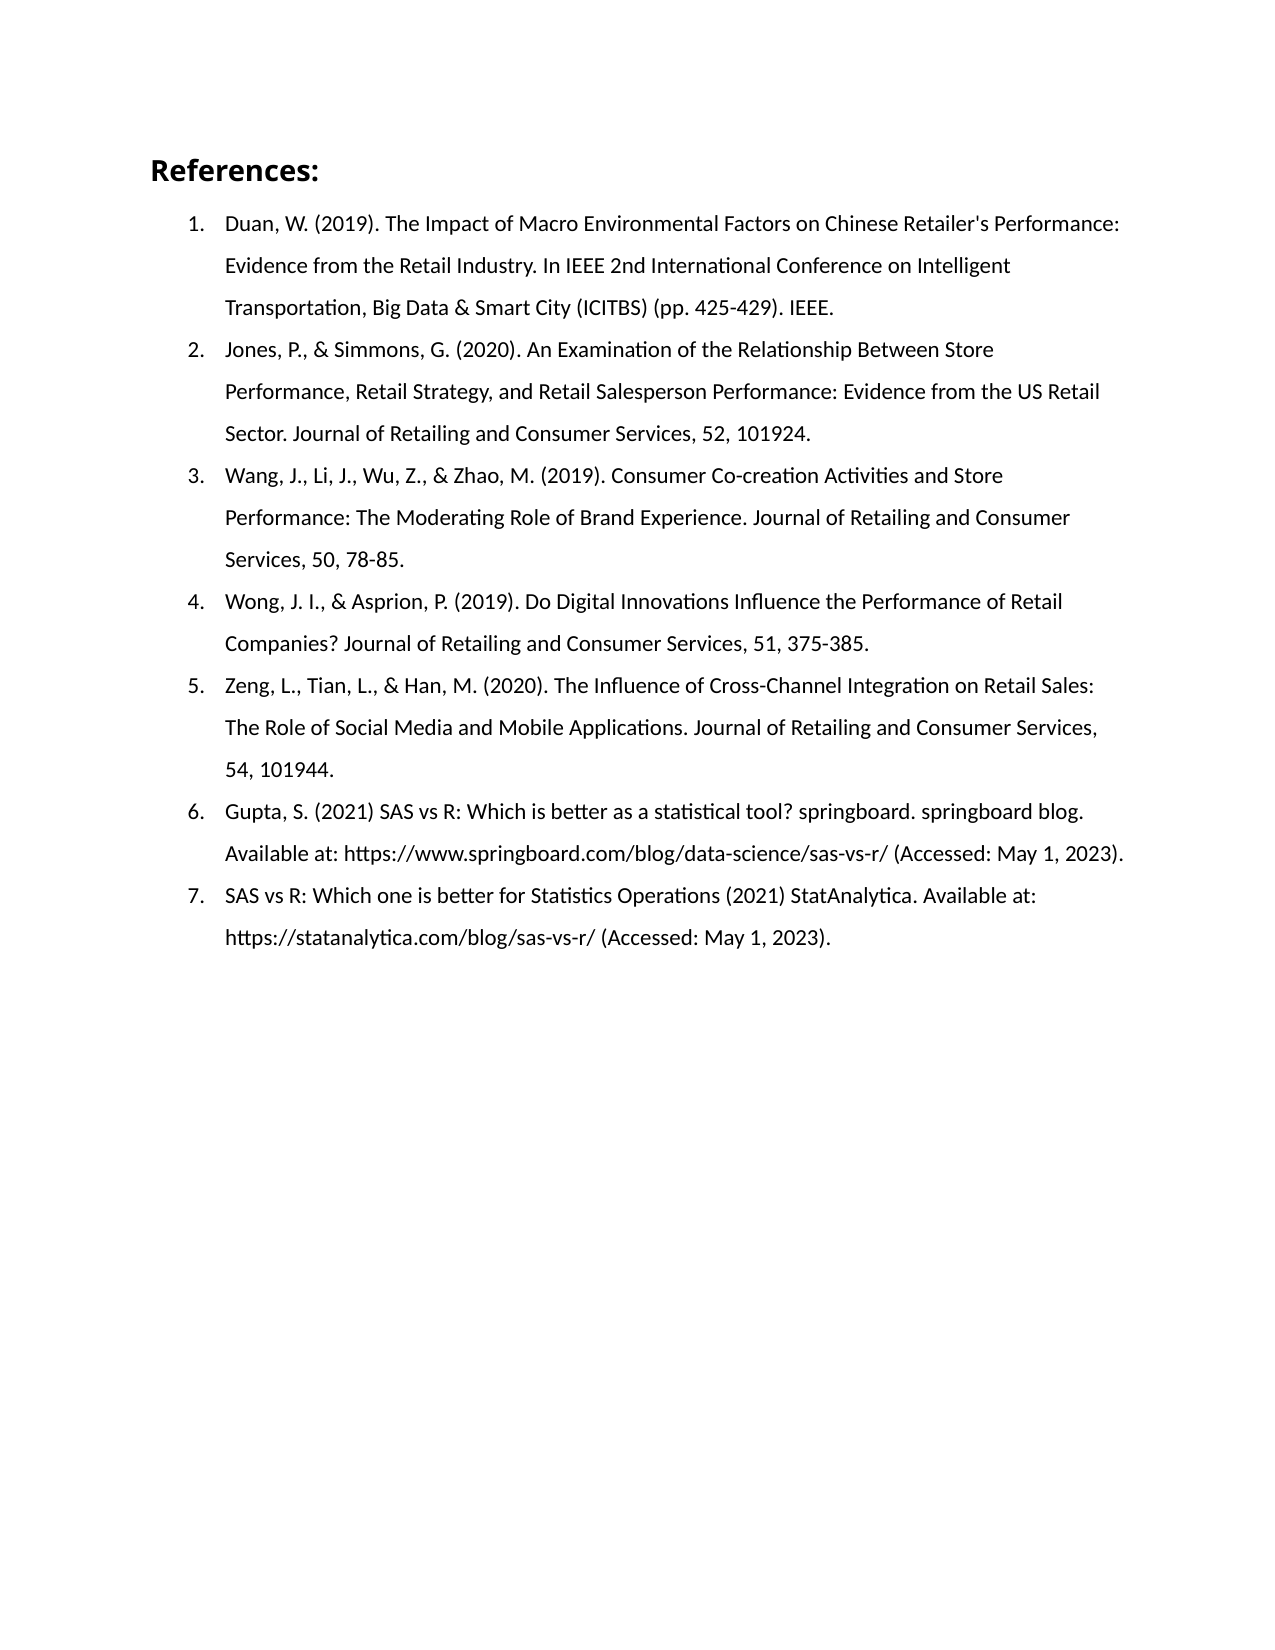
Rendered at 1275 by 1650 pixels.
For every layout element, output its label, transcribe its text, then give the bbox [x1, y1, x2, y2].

subtitle References: [150, 150, 1125, 190]
list Jones, P., & Simmons, G. (2020). An Examination of the Relationship Between Store Performance, Retail Strategy, and Retail Salesperson Performance: Evidence from the US Retail Sector. Journal of Retailing and Consumer Services, 52, 101924. [187, 335, 1125, 447]
list SAS vs R: Which one is better for Statistics Operations (2021) StatAnalytica. Available at: https://statanalytica.com/blog/sas-vs-r/ (Accessed: May 1, 2023). [187, 881, 1125, 951]
list Gupta, S. (2021) SAS vs R: Which is better as a statistical tool? springboard. springboard blog. Available at: https://www.springboard.com/blog/data-science/sas-vs-r/ (Accessed: May 1, 2023). [187, 797, 1125, 867]
list Wong, J. I., & Asprion, P. (2019). Do Digital Innovations Influence the Performance of Retail Companies? Journal of Retailing and Consumer Services, 51, 375-385. [187, 587, 1125, 657]
list Duan, W. (2019). The Impact of Macro Environmental Factors on Chinese Retailer's Performance: Evidence from the Retail Industry. In IEEE 2nd International Conference on Intelligent Transportation, Big Data & Smart City (ICITBS) (pp. 425-429). IEEE. [187, 209, 1125, 321]
list Zeng, L., Tian, L., & Han, M. (2020). The Influence of Cross-Channel Integration on Retail Sales: The Role of Social Media and Mobile Applications. Journal of Retailing and Consumer Services, 54, 101944. [187, 671, 1125, 783]
list Wang, J., Li, J., Wu, Z., & Zhao, M. (2019). Consumer Co-creation Activities and Store Performance: The Moderating Role of Brand Experience. Journal of Retailing and Consumer Services, 50, 78-85. [187, 461, 1125, 573]
